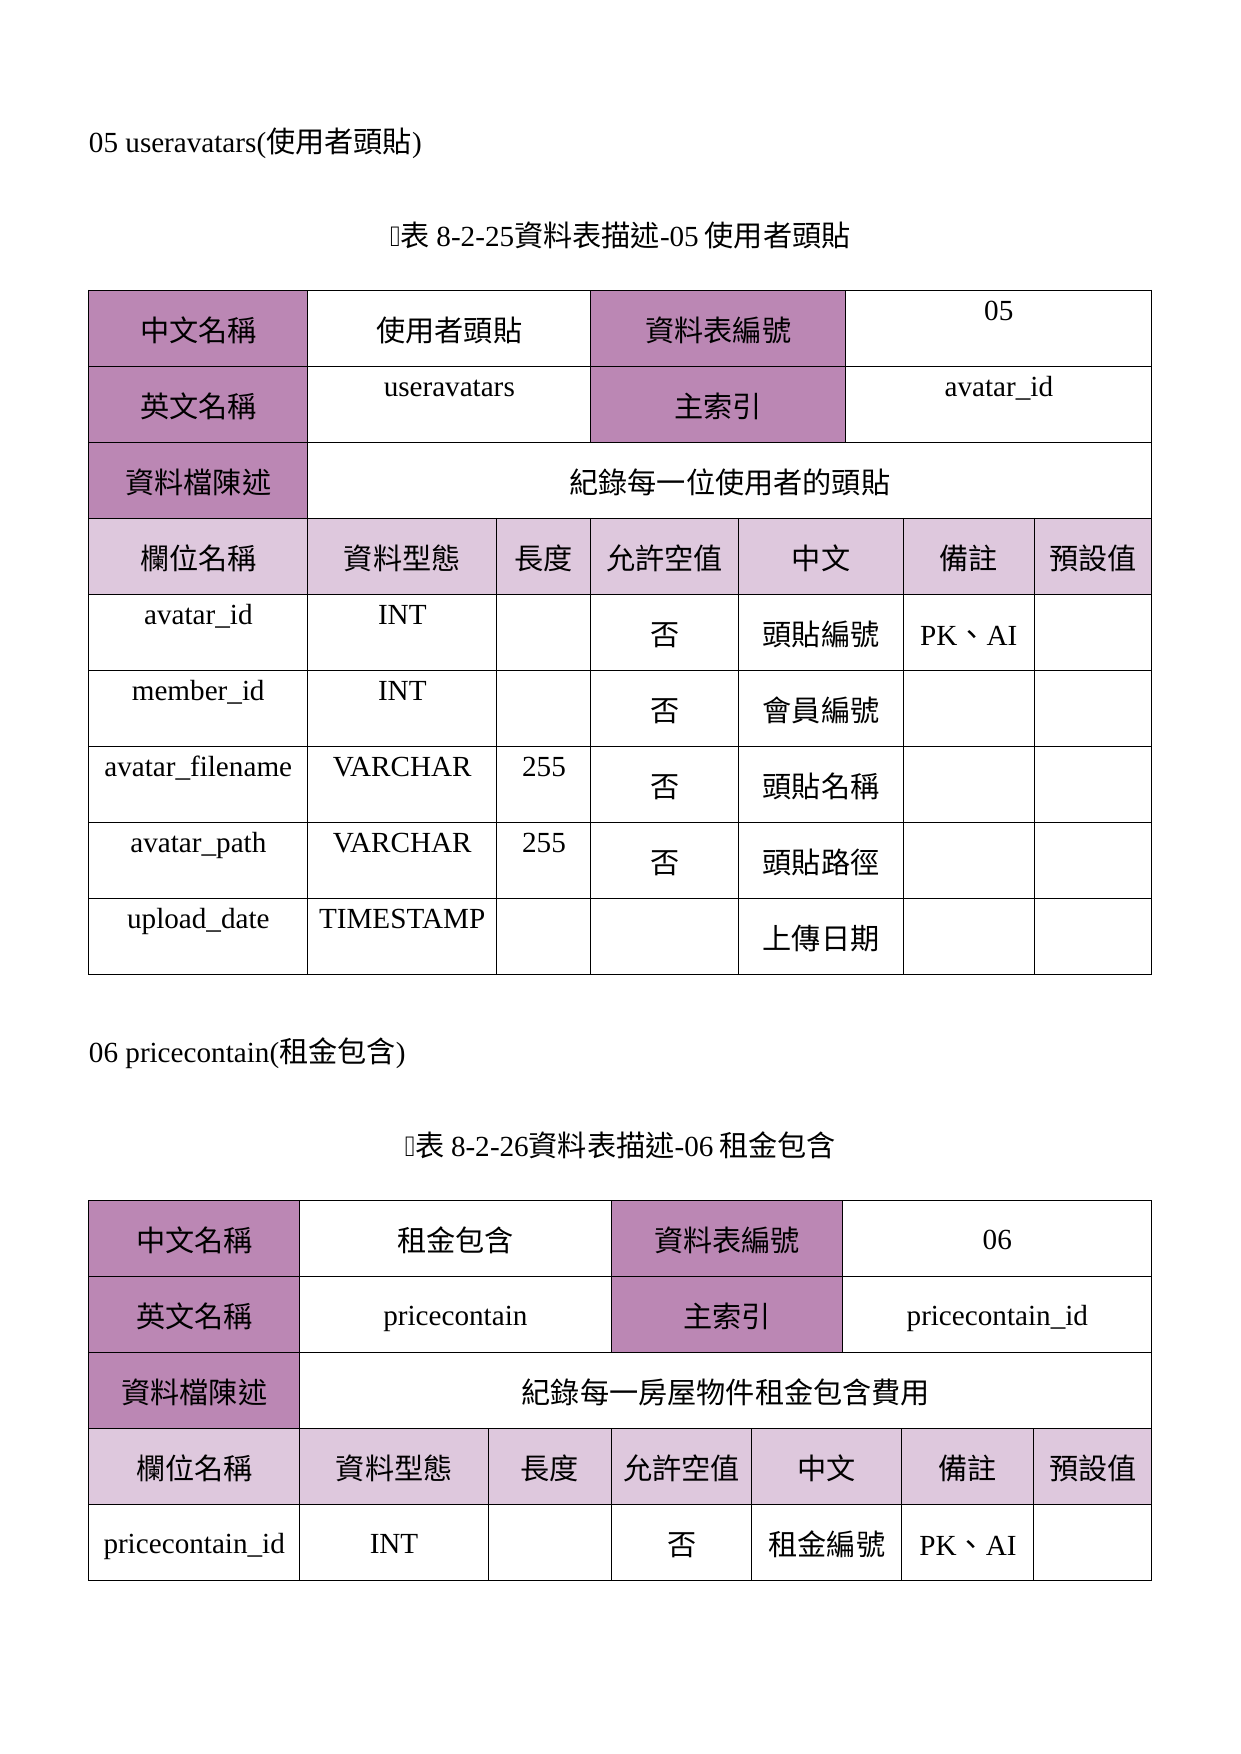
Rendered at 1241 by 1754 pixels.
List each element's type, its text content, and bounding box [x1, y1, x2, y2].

table_cell 主索引 [612, 1277, 842, 1352]
table_cell [1035, 899, 1151, 974]
text 06 pricecontain(租金包含) [89, 1013, 1152, 1088]
table_cell 紀錄每一房屋物件租金包含費用 [300, 1353, 1151, 1428]
table_cell TIMESTAMP [308, 899, 496, 974]
table_cell 租金編號 [752, 1505, 901, 1580]
table_cell avatar_path [89, 823, 307, 898]
table_cell 英文名稱 [89, 1277, 299, 1352]
table_cell [904, 747, 1034, 822]
table_cell 資料型態 [300, 1429, 488, 1504]
table_cell 255 [497, 747, 590, 822]
table_cell pricecontain_id [843, 1277, 1151, 1352]
table_cell upload_date [89, 899, 307, 974]
table_cell 長度 [489, 1429, 611, 1504]
table_cell useravatars [308, 367, 590, 442]
table_cell 英文名稱 [89, 367, 307, 442]
table_cell [904, 823, 1034, 898]
table_cell 資料檔陳述 [89, 443, 307, 518]
table_cell 備註 [904, 519, 1034, 594]
table_cell 主索引 [591, 367, 845, 442]
table_header 中文名稱 [89, 291, 307, 366]
table_cell pricecontain_id [89, 1505, 299, 1580]
table_cell VARCHAR [308, 747, 496, 822]
table_cell avatar_filename [89, 747, 307, 822]
table_header 06 [843, 1201, 1151, 1276]
table_cell 欄位名稱 [89, 1429, 299, 1504]
table_cell INT [308, 671, 496, 746]
text 05 useravatars(使用者頭貼) [89, 102, 1152, 177]
table_cell 允許空值 [591, 519, 738, 594]
table_cell [1034, 1505, 1151, 1580]
table_cell [1035, 671, 1151, 746]
table_cell [591, 899, 738, 974]
table_cell [1035, 595, 1151, 670]
table_cell 會員編號 [739, 671, 903, 746]
table_cell pricecontain [300, 1277, 611, 1352]
table_cell 預設值 [1035, 519, 1151, 594]
table_cell 資料檔陳述 [89, 1353, 299, 1428]
table_cell 否 [591, 823, 738, 898]
table_cell 否 [591, 671, 738, 746]
table_cell 允許空值 [612, 1429, 751, 1504]
table_header 05 [846, 291, 1151, 366]
table_cell [497, 595, 590, 670]
table_cell [1035, 747, 1151, 822]
table_cell INT [300, 1505, 488, 1580]
table_cell [489, 1505, 611, 1580]
table_cell 備註 [902, 1429, 1033, 1504]
table_cell 欄位名稱 [89, 519, 307, 594]
table_header 資料表編號 [591, 291, 845, 366]
table_cell 255 [497, 823, 590, 898]
table_cell 預設值 [1034, 1429, 1151, 1504]
table_cell member_id [89, 671, 307, 746]
table_cell 上傳日期 [739, 899, 903, 974]
table_cell 否 [591, 595, 738, 670]
table_cell 紀錄每一位使用者的頭貼 [308, 443, 1151, 518]
table_cell 頭貼路徑 [739, 823, 903, 898]
table_cell PK、AI [904, 595, 1034, 670]
table_cell avatar_id [846, 367, 1151, 442]
table_cell 中文 [739, 519, 903, 594]
table_cell 中文 [752, 1429, 901, 1504]
table_header 租金包含 [300, 1201, 611, 1276]
table_cell 資料型態 [308, 519, 496, 594]
table_cell [904, 899, 1034, 974]
table_header 中文名稱 [89, 1201, 299, 1276]
table_cell [497, 899, 590, 974]
table_cell avatar_id [89, 595, 307, 670]
table_cell 否 [591, 747, 738, 822]
table_cell [1035, 823, 1151, 898]
table_cell 長度 [497, 519, 590, 594]
table_cell [904, 671, 1034, 746]
table_cell PK、AI [902, 1505, 1033, 1580]
table_cell 頭貼編號 [739, 595, 903, 670]
table_cell 頭貼名稱 [739, 747, 903, 822]
table_cell INT [308, 595, 496, 670]
table_header 使用者頭貼 [308, 291, 590, 366]
table_cell VARCHAR [308, 823, 496, 898]
table_cell [497, 671, 590, 746]
table_cell 否 [612, 1505, 751, 1580]
table_header 資料表編號 [612, 1201, 842, 1276]
